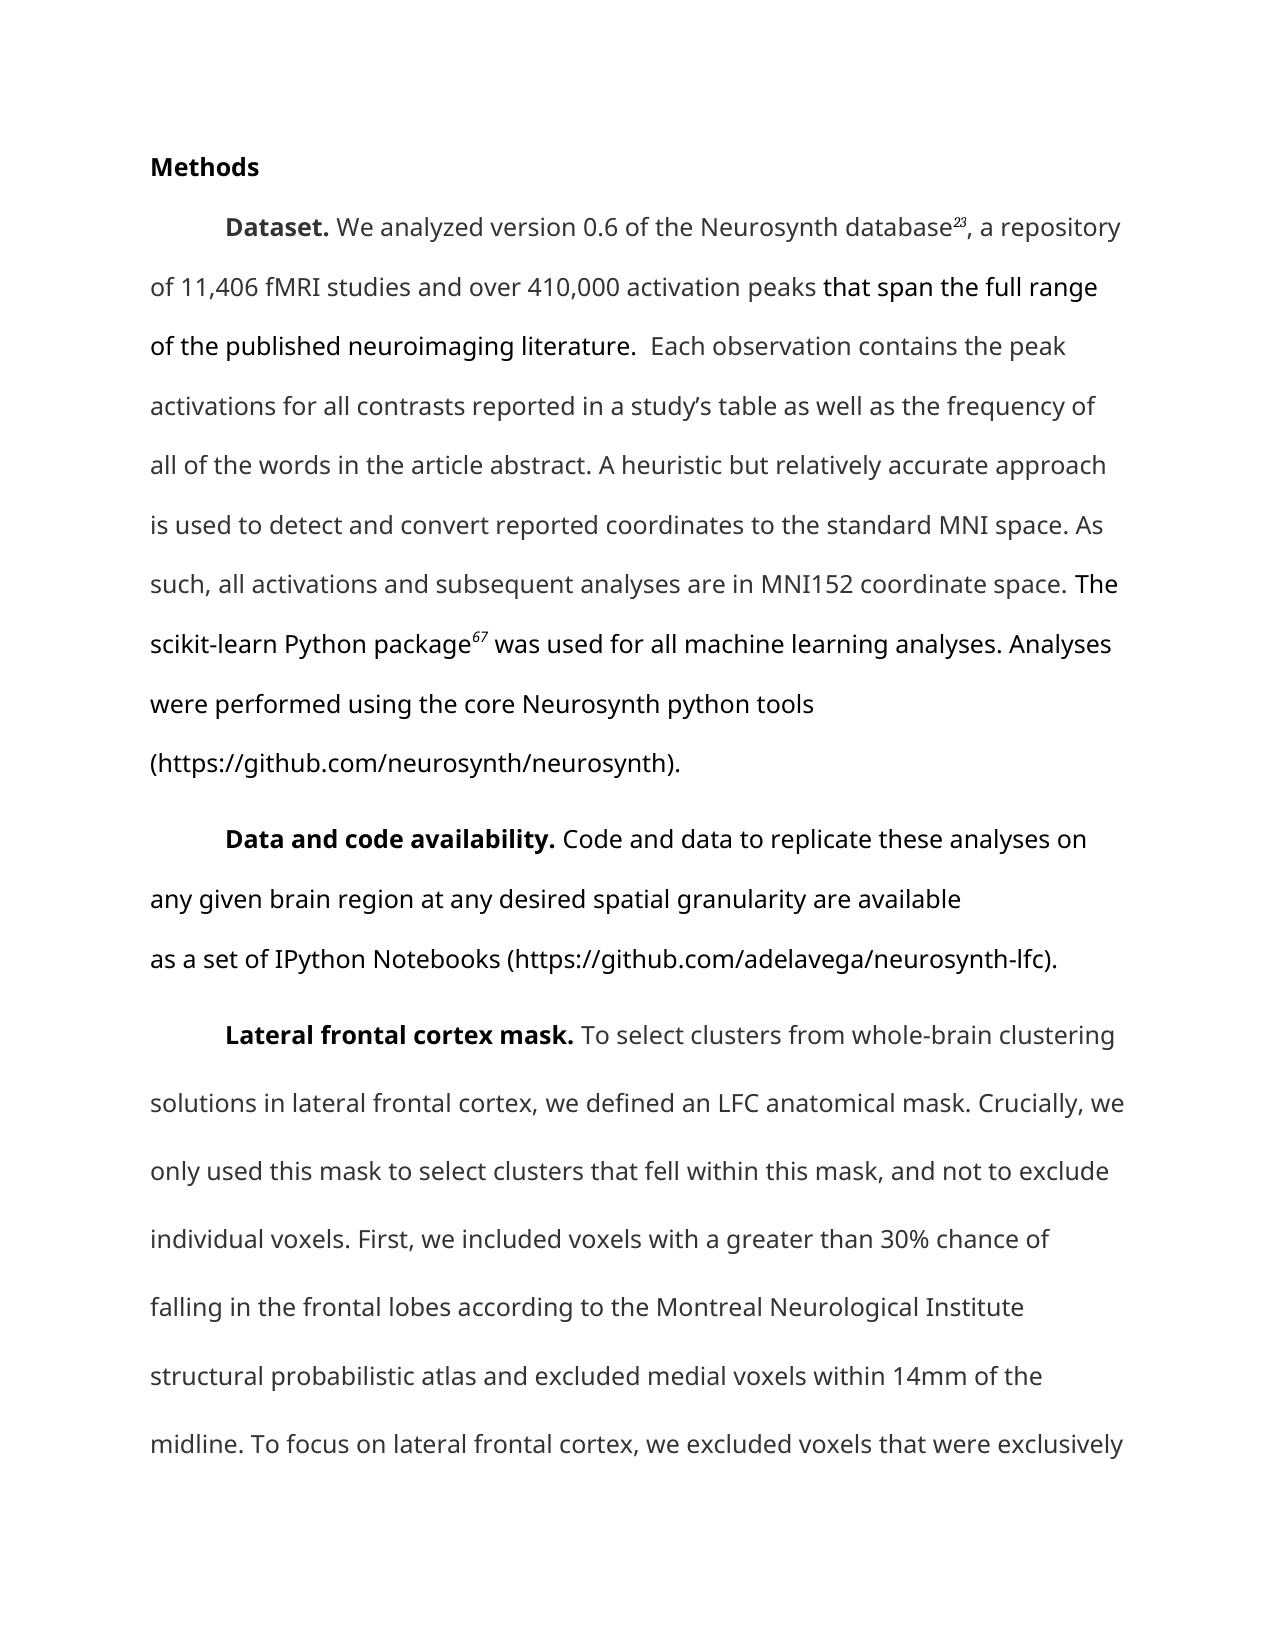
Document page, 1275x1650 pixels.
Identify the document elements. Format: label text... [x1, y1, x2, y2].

text Methods [150, 150, 1125, 184]
text Data and code availability. Code and data to replicate these analyses on any given brain region at any desired spatial granularity are available as a set of IPython Notebooks (https://github.com/adelavega/neurosynth-lfc). [150, 822, 1125, 975]
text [150, 1017, 1125, 1460]
text Dataset. We analyzed version 0.6 of the Neurosynth database23, a repository of 11,406 fMRI studies and over 410,000 activation peaks that span the full range of the published neuroimaging literature. Each observation contains the peak activations for all contrasts reported in a study’s table as well as the frequency of all of the words in the article abstract. A heuristic but relatively accurate approach is used to detect and convert reported coordinates to the standard MNI space. As such, all activations and subsequent analyses are in MNI152 coordinate space. The scikit-learn Python package67 was used for all machine learning analyses. Analyses were performed using the core Neurosynth python tools (https://github.com/neurosynth/neurosynth). [150, 209, 1125, 780]
